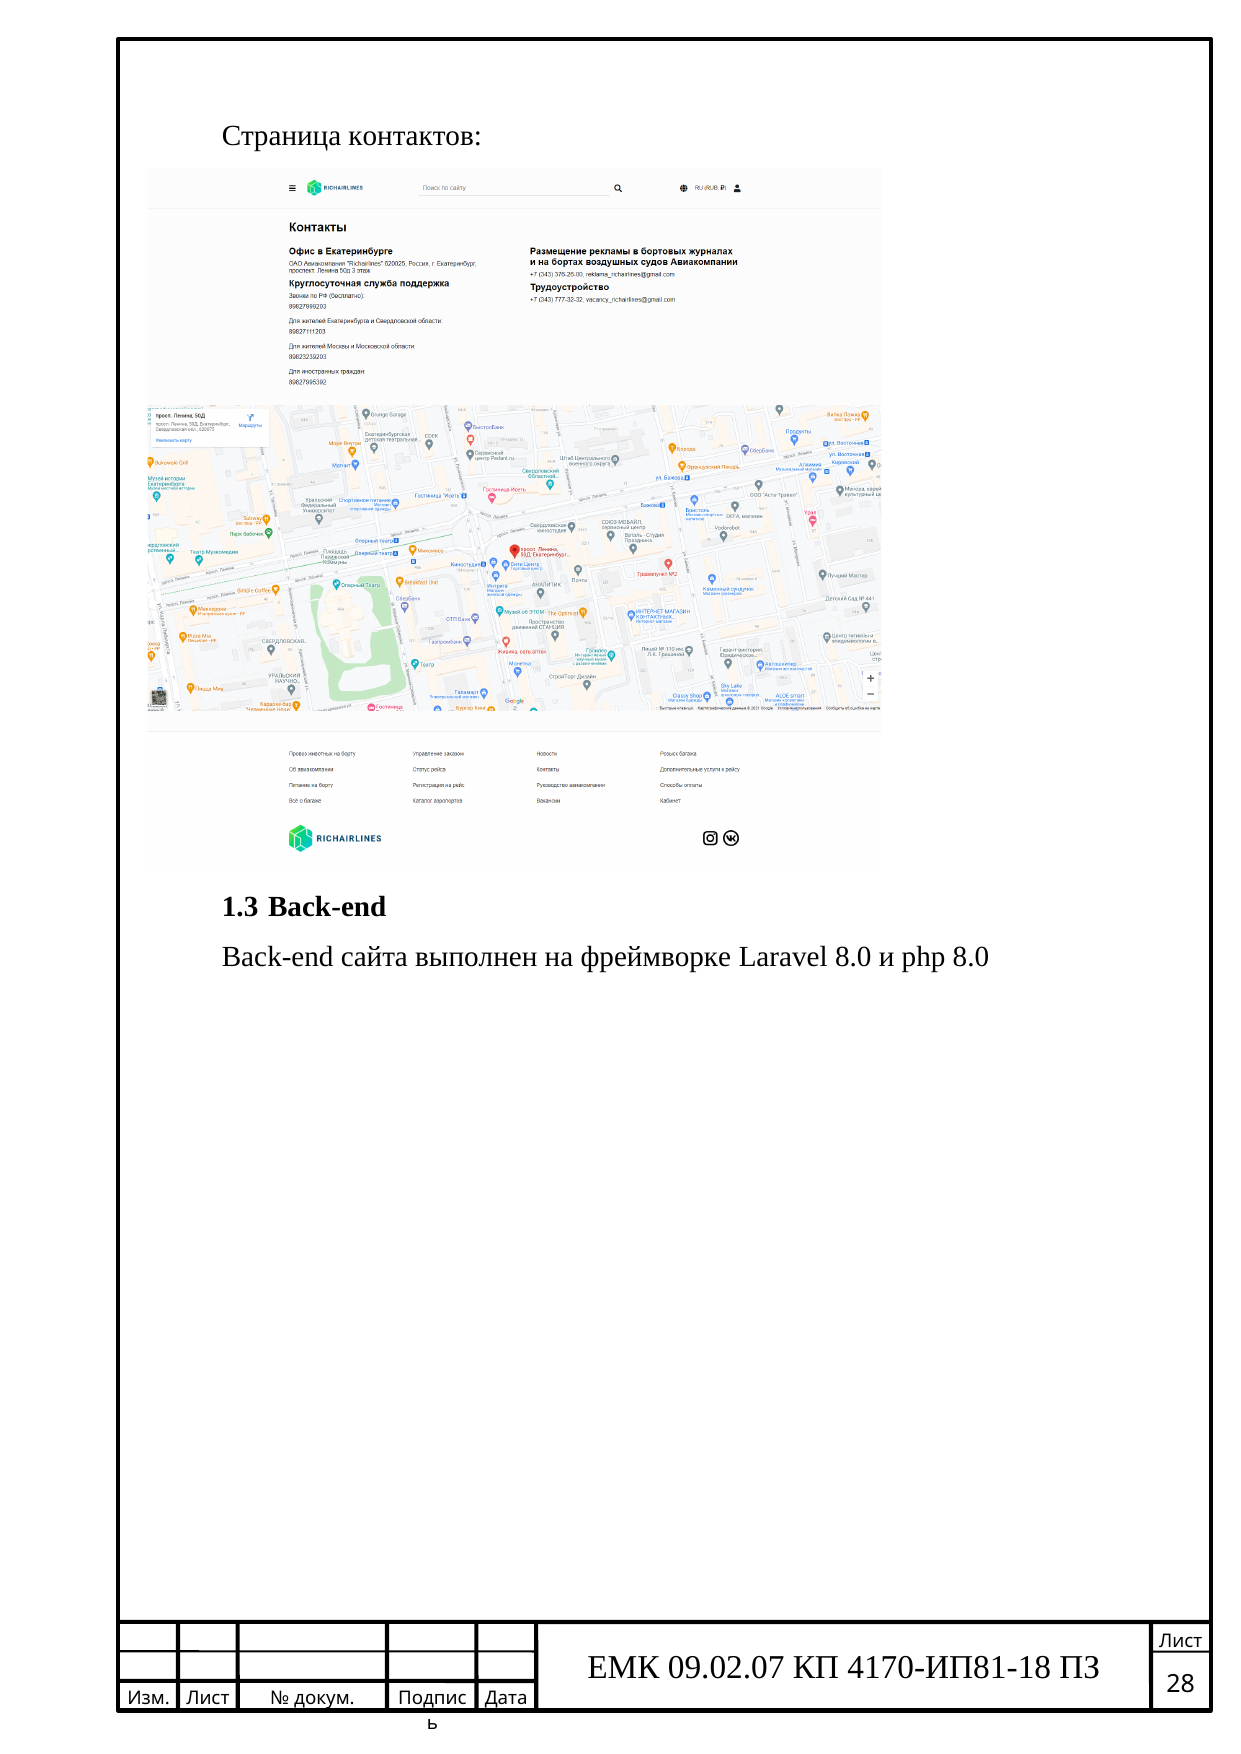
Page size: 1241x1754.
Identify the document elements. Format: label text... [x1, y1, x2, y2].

text Страница контактов: [148, 118, 1181, 152]
picture [147, 168, 882, 872]
subtitle Back-end [222, 889, 1181, 922]
text Back-end сайта выполнен на фреймворке Laravel 8.0 и php 8.0 [148, 939, 1181, 973]
